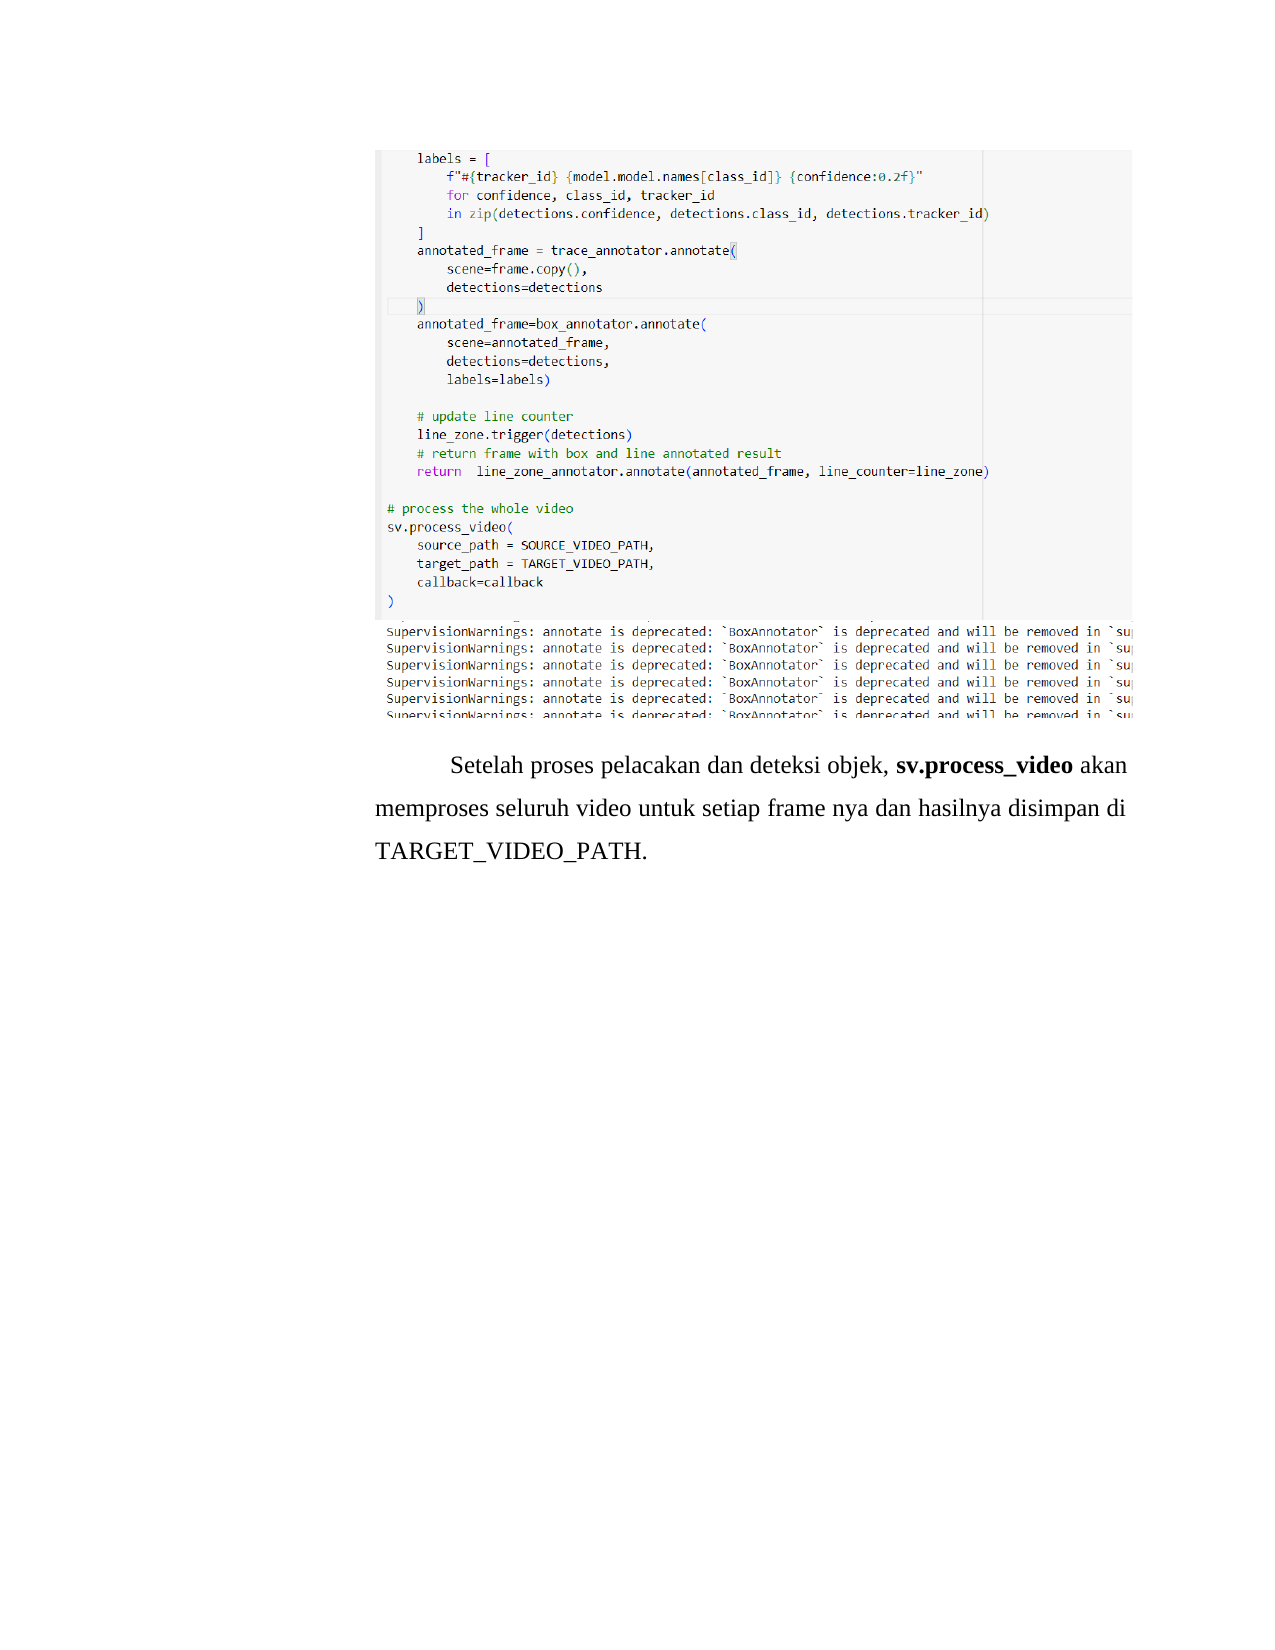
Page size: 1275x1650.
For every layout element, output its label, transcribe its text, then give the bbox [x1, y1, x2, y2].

text Setelah proses pelacakan dan deteksi objek, sv.process_video akan memproses seluruh video untuk setiap frame nya dan hasilnya disimpan di TARGET_VIDEO_PATH. [375, 750, 1127, 865]
picture [375, 150, 1133, 718]
